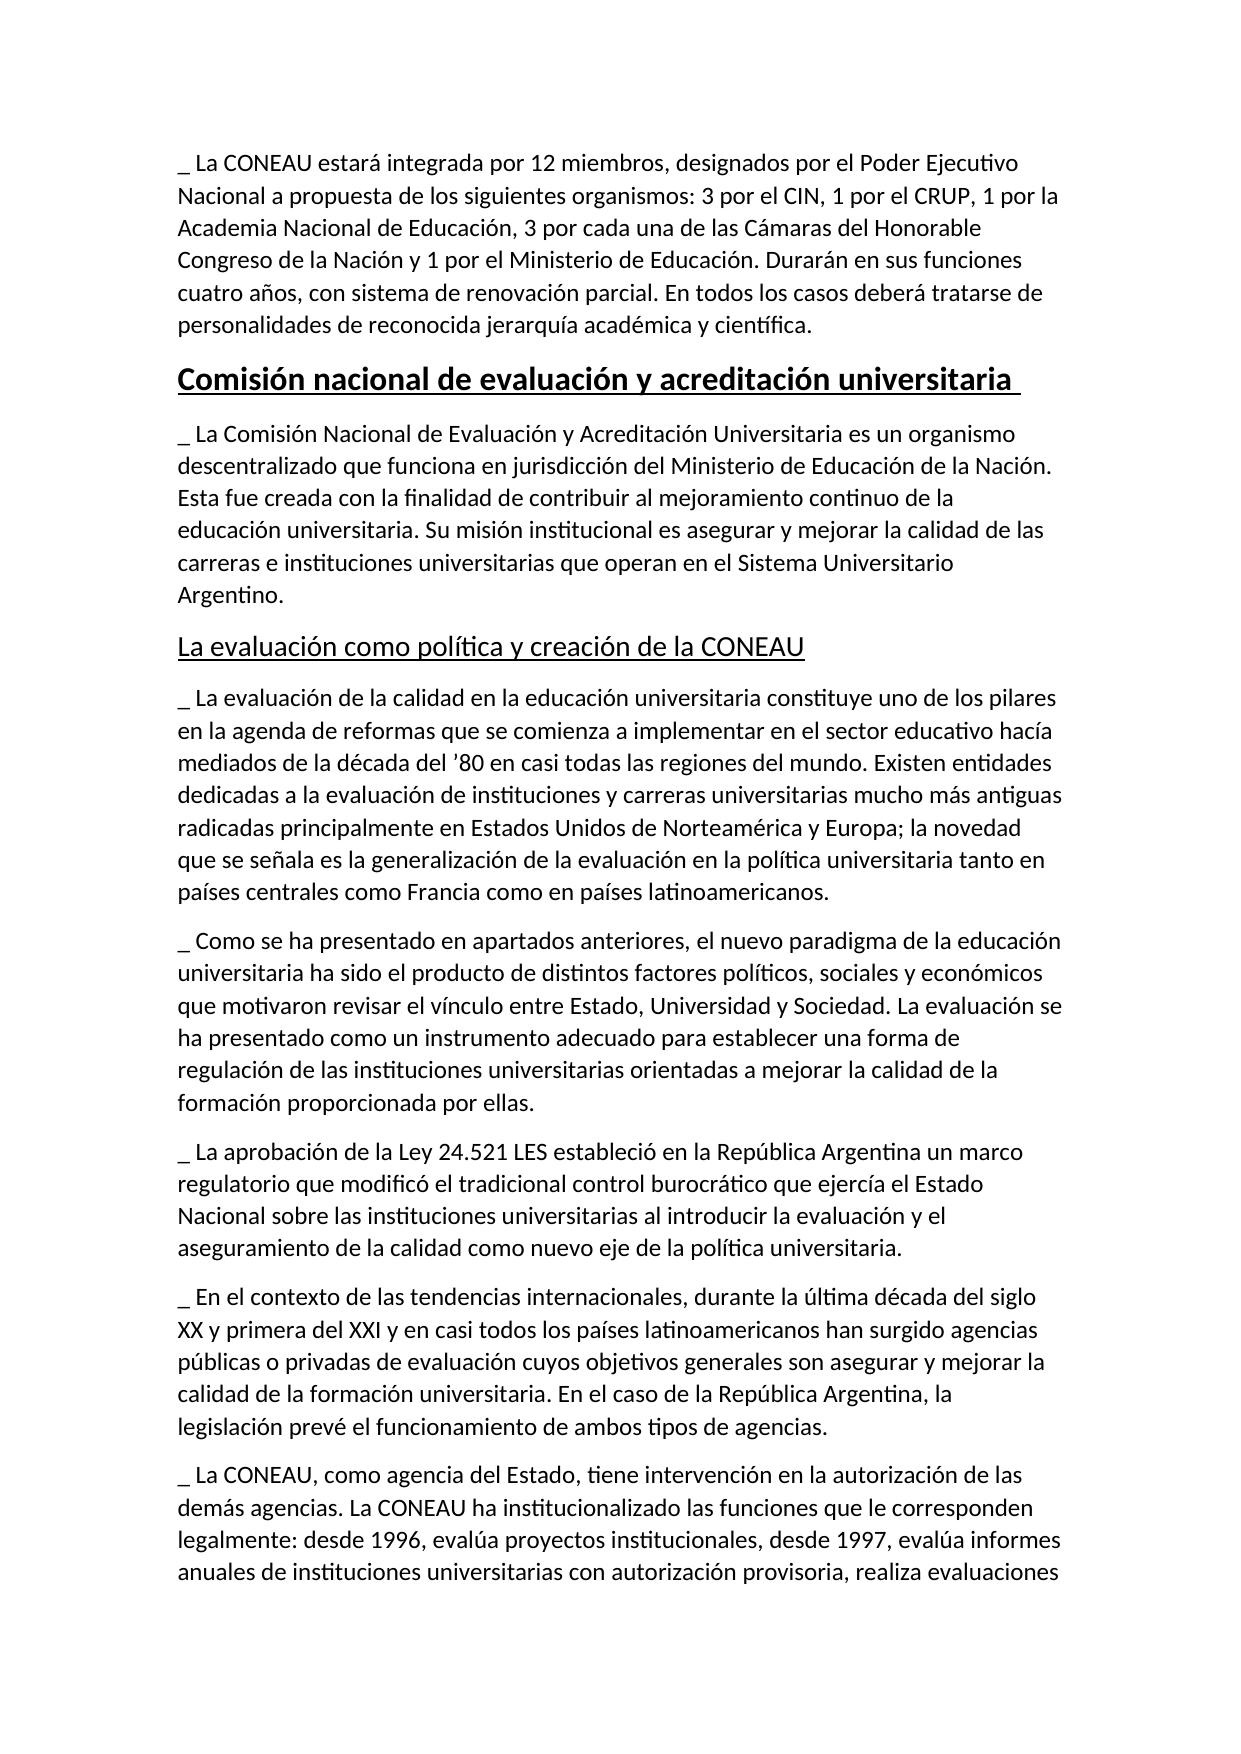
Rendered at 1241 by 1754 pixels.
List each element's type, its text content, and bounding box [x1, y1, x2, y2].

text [177, 1460, 1063, 1587]
text _ La Comisión Nacional de Evaluación y Acreditación Universitaria es un organismo descentralizado que funciona en jurisdicción del Ministerio de Educación de la Nación. Esta fue creada con la finalidad de contribuir al mejoramiento continuo de la educación universitaria. Su misión institucional es asegurar y mejorar la calidad de las carreras e instituciones universitarias que operan en el Sistema Universitario Argentino. [177, 418, 1063, 610]
text La evaluación como política y creación de la CONEAU [177, 628, 1063, 664]
text _ Como se ha presentado en apartados anteriores, el nuevo paradigma de la educación universitaria ha sido el producto de distintos factores políticos, sociales y económicos que motivaron revisar el vínculo entre Estado, Universidad y Sociedad. La evaluación se ha presentado como un instrumento adecuado para establecer una forma de regulación de las instituciones universitarias orientadas a mejorar la calidad de la formación proporcionada por ellas. [177, 925, 1063, 1117]
text _ La evaluación de la calidad en la educación universitaria constituye uno de los pilares en la agenda de reformas que se comienza a implementar en el sector educativo hacía mediados de la década del ’80 en casi todas las regiones del mundo. Existen entidades dedicadas a la evaluación de instituciones y carreras universitarias mucho más antiguas radicadas principalmente en Estados Unidos de Norteamérica y Europa; la novedad que se señala es la generalización de la evaluación en la política universitaria tanto en países centrales como Francia como en países latinoamericanos. [177, 683, 1063, 907]
text _ La CONEAU estará integrada por 12 miembros, designados por el Poder Ejecutivo Nacional a propuesta de los siguientes organismos: 3 por el CIN, 1 por el CRUP, 1 por la Academia Nacional de Educación, 3 por cada una de las Cámaras del Honorable Congreso de la Nación y 1 por el Ministerio de Educación. Durarán en sus funciones cuatro años, con sistema de renovación parcial. En todos los casos deberá tratarse de personalidades de reconocida jerarquía académica y científica. [177, 148, 1063, 339]
text Comisión nacional de evaluación y acreditación universitaria [177, 358, 1063, 399]
text _ En el contexto de las tendencias internacionales, durante la última década del siglo XX y primera del XXI y en casi todos los países latinoamericanos han surgido agencias públicas o privadas de evaluación cuyos objetivos generales son asegurar y mejorar la calidad de la formación universitaria. En el caso de la República Argentina, la legislación prevé el funcionamiento de ambos tipos de agencias. [177, 1282, 1063, 1441]
text _ La aprobación de la Ley 24.521 LES estableció en la República Argentina un marco regulatorio que modificó el tradicional control burocrático que ejercía el Estado Nacional sobre las instituciones universitarias al introducir la evaluación y el aseguramiento de la calidad como nuevo eje de la política universitaria. [177, 1136, 1063, 1263]
